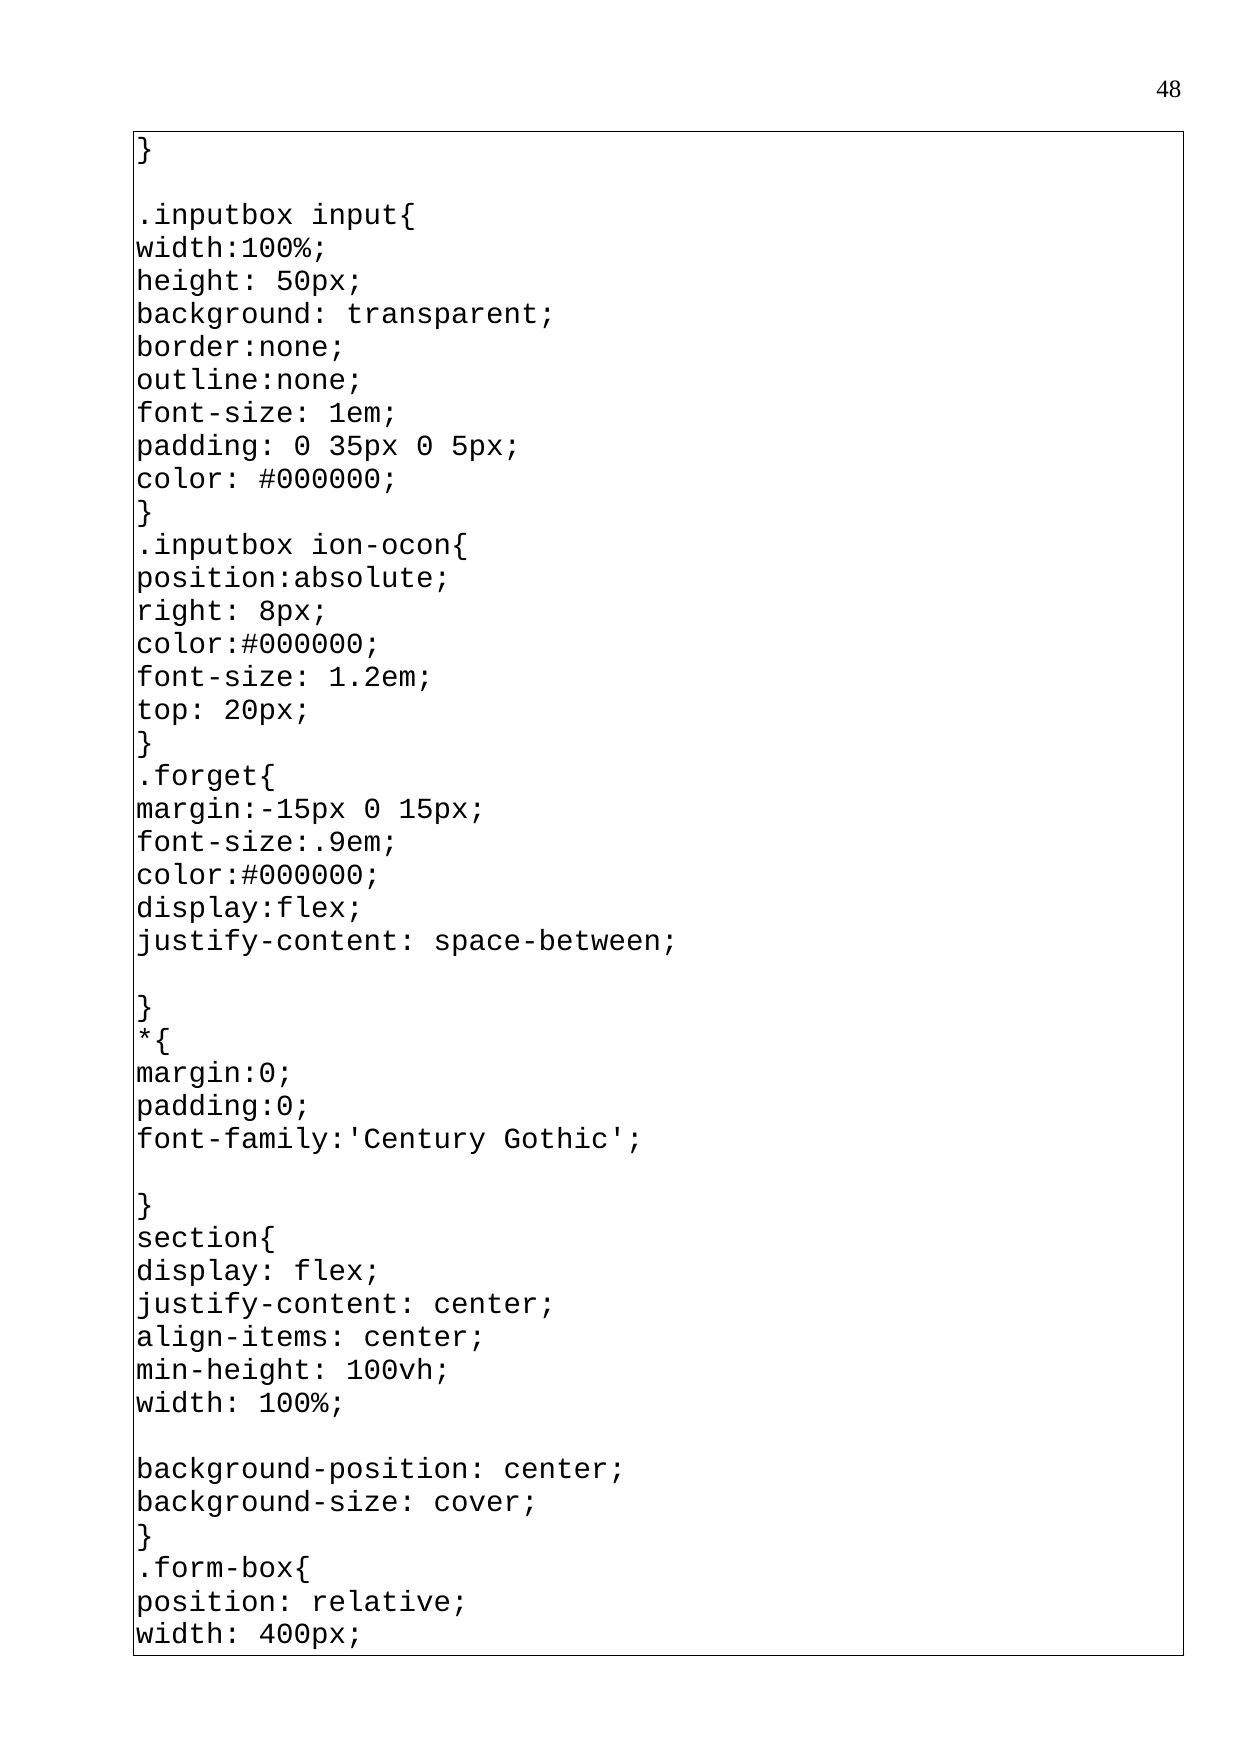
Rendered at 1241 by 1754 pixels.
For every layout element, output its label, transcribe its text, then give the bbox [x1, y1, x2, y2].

text top: 20px; [136, 695, 1181, 728]
text position:absolute; [136, 563, 1181, 596]
text color:#000000; [136, 860, 1181, 893]
text outline:none; [136, 365, 1181, 398]
text background-position: center; [136, 1454, 1181, 1488]
text background: transparent; [136, 299, 1181, 332]
text background-size: cover; [136, 1488, 1181, 1521]
text } [136, 992, 1181, 1025]
text padding:0; [136, 1091, 1181, 1124]
text position: relative; [136, 1587, 1181, 1617]
text margin:-15px 0 15px; [136, 794, 1181, 827]
text margin:0; [136, 1058, 1181, 1091]
text width:100%; [136, 233, 1181, 266]
text font-size:.9em; [136, 827, 1181, 860]
text } [136, 728, 1181, 761]
text font-size: 1.2em; [136, 662, 1181, 695]
text border:none; [136, 332, 1181, 365]
text display:flex; [136, 893, 1181, 926]
text section{ [136, 1223, 1181, 1256]
text justify-content: center; [136, 1289, 1181, 1322]
text display: flex; [136, 1256, 1181, 1289]
text .inputbox input{ [136, 200, 1181, 233]
text } [134, 132, 1183, 167]
text min-height: 100vh; [136, 1356, 1181, 1388]
text font-size: 1em; [136, 398, 1181, 431]
text justify-content: space-between; [136, 926, 1181, 959]
text align-items: center; [136, 1322, 1181, 1356]
text } [136, 497, 1181, 530]
text color: #000000; [136, 464, 1181, 497]
text padding: 0 35px 0 5px; [136, 431, 1181, 464]
text } [136, 1521, 1181, 1554]
text height: 50px; [136, 266, 1181, 299]
text color:#000000; [136, 629, 1181, 662]
text *{ [136, 1025, 1181, 1058]
text } [136, 1190, 1181, 1223]
text width: 100%; [136, 1388, 1181, 1422]
text .inputbox ion-ocon{ [136, 530, 1181, 563]
text font-family:'Century Gothic'; [136, 1124, 1181, 1157]
text right: 8px; [136, 596, 1181, 629]
text .form-box{ [136, 1554, 1181, 1587]
text width: 400px; [134, 1617, 1183, 1655]
text .forget{ [136, 761, 1181, 794]
